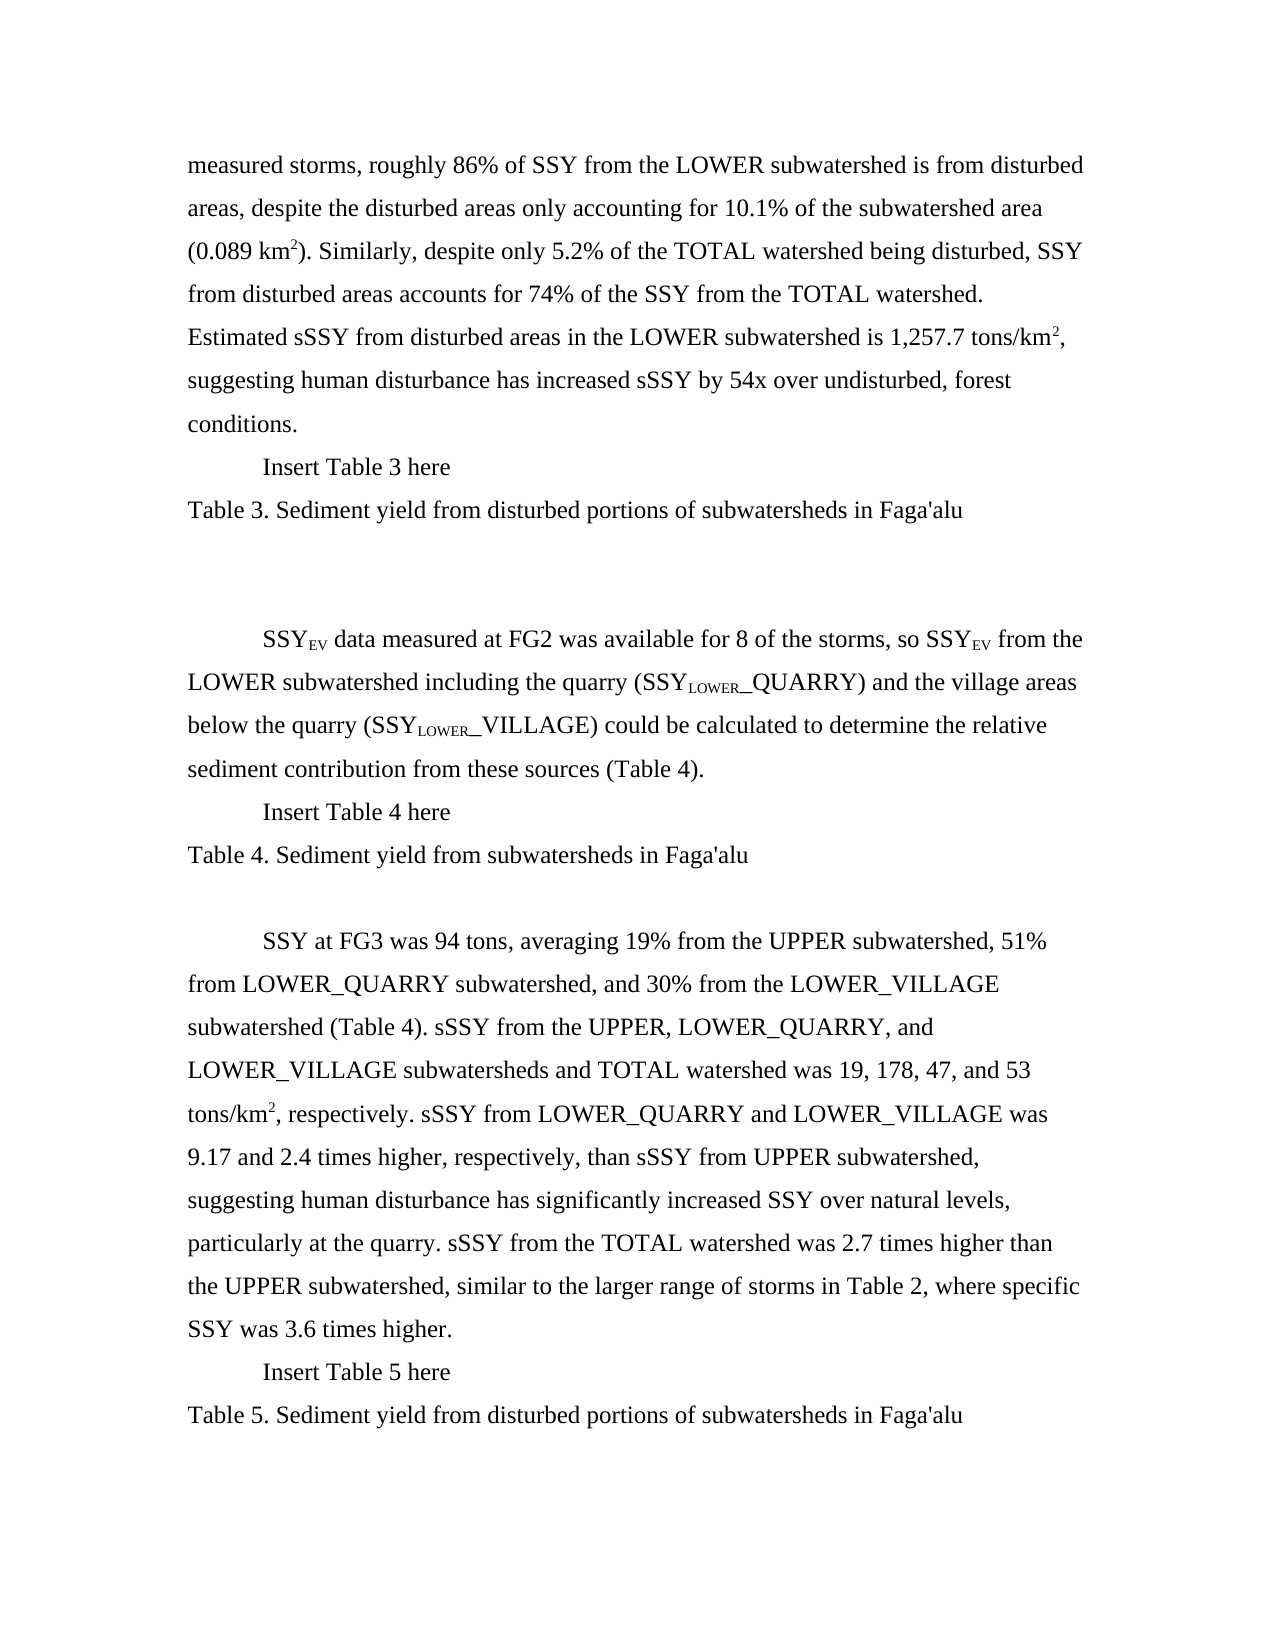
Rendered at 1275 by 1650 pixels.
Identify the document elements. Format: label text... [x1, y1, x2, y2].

text Insert Table 4 here [187, 797, 1087, 826]
text Table 3. Sediment yield from disturbed portions of subwatersheds in Faga'alu [187, 495, 1087, 524]
text Insert Table 3 here [187, 452, 1087, 481]
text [187, 150, 1087, 437]
text SSY at FG3 was 94 tons, averaging 19% from the UPPER subwatershed, 51% from LOWER_QUARRY subwatershed, and 30% from the LOWER_VILLAGE subwatershed (Table 4). sSSY from the UPPER, LOWER_QUARRY, and LOWER_VILLAGE subwatersheds and TOTAL watershed was 19, 178, 47, and 53 tons/km2, respectively. sSSY from LOWER_QUARRY and LOWER_VILLAGE was 9.17 and 2.4 times higher, respectively, than sSSY from UPPER subwatershed, suggesting human disturbance has significantly increased SSY over natural levels, particularly at the quarry. sSSY from the TOTAL watershed was 2.7 times higher than the UPPER subwatershed, similar to the larger range of storms in Table 2, where specific SSY was 3.6 times higher. [187, 926, 1087, 1343]
text SSYEV data measured at FG2 was available for 8 of the storms, so SSYEV from the LOWER subwatershed including the quarry (SSYLOWER_QUARRY) and the village areas below the quarry (SSYLOWER_VILLAGE) could be calculated to determine the relative sediment contribution from these sources (Table 4). [187, 624, 1087, 782]
text Table 4. Sediment yield from subwatersheds in Faga'alu [187, 840, 1087, 869]
text Insert Table 5 here [187, 1357, 1087, 1386]
text Table 5. Sediment yield from disturbed portions of subwatersheds in Faga'alu [187, 1401, 1087, 1429]
